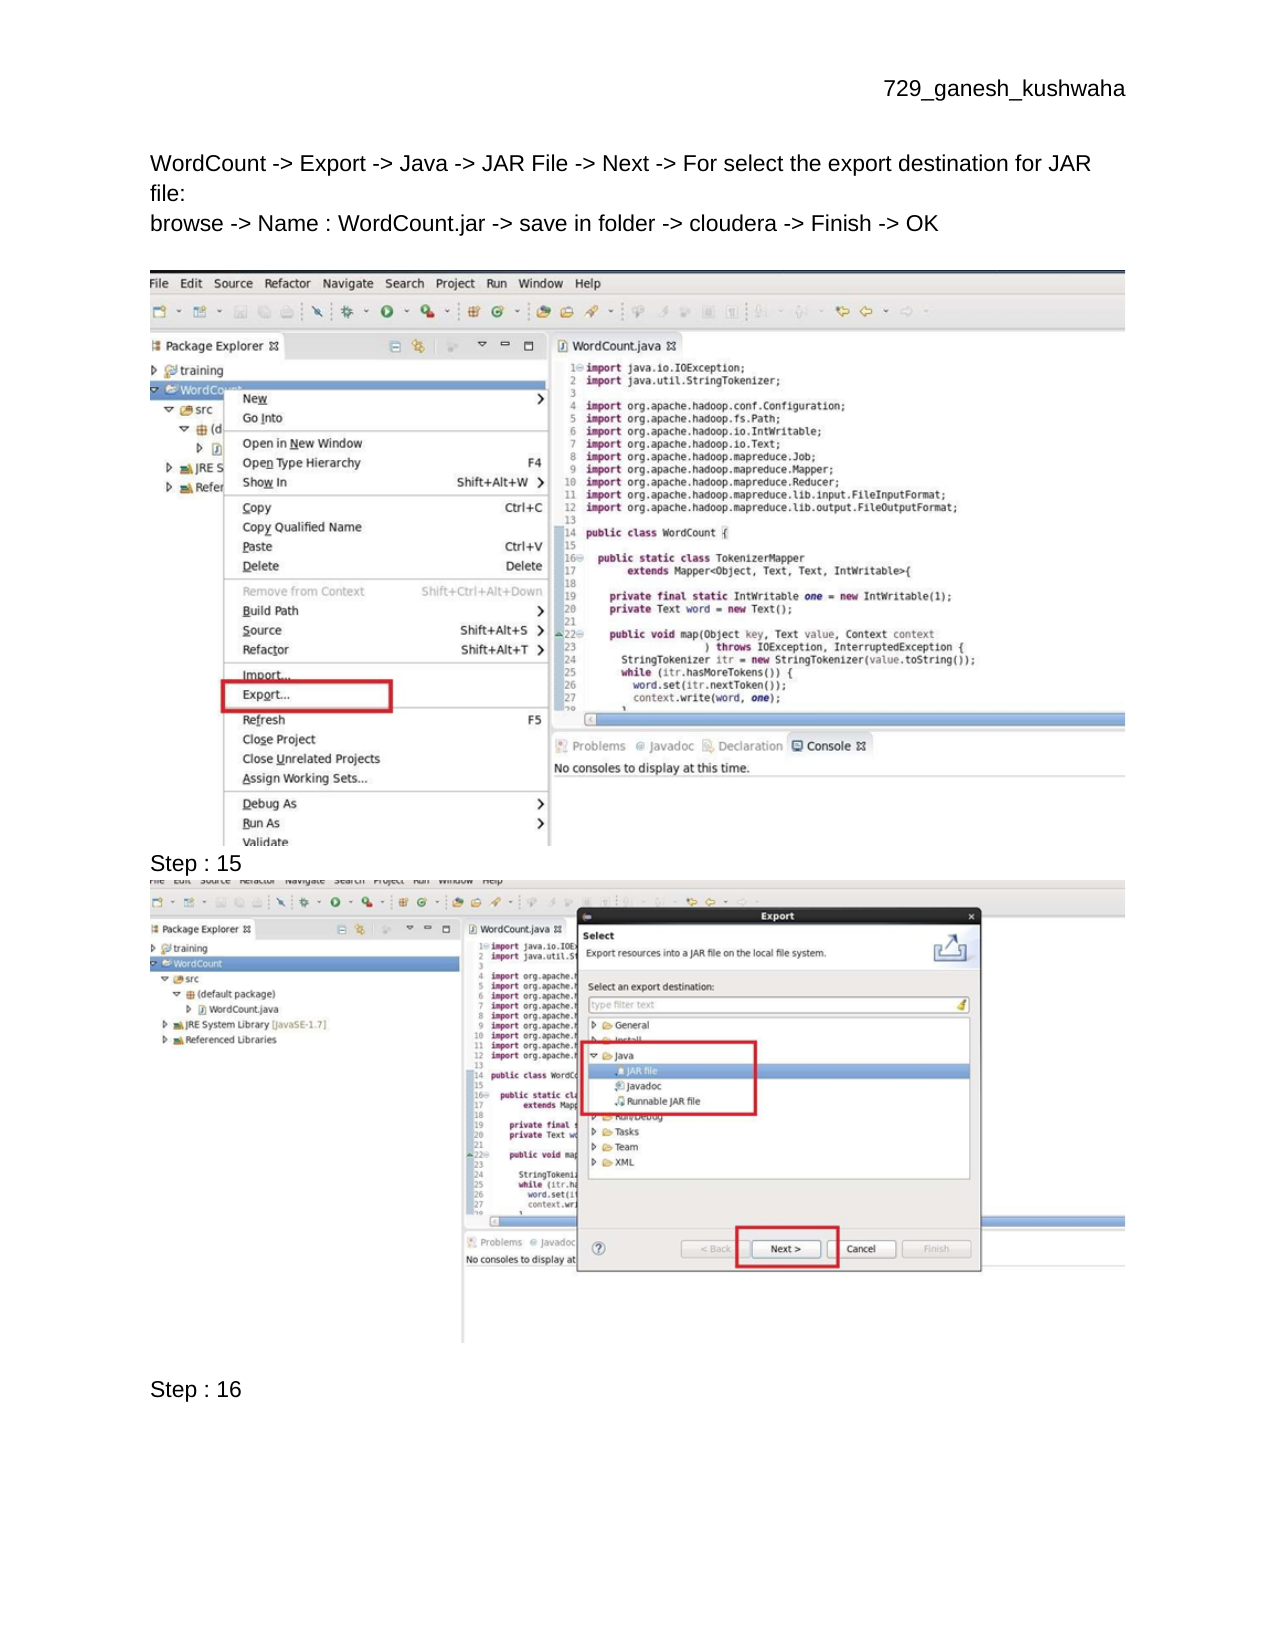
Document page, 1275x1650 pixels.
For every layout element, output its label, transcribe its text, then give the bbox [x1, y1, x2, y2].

text Step : 15 [150, 850, 1125, 876]
picture [150, 880, 1125, 1343]
text WordCount -> Export -> Java -> JAR File -> Next -> For select the export destination for JAR file: [150, 150, 1125, 207]
text browse -> Name : WordCount.jar -> save in folder -> cloudera -> Finish -> OK [150, 210, 1125, 237]
text Step : 16 [150, 1376, 1125, 1403]
picture [150, 270, 1125, 846]
